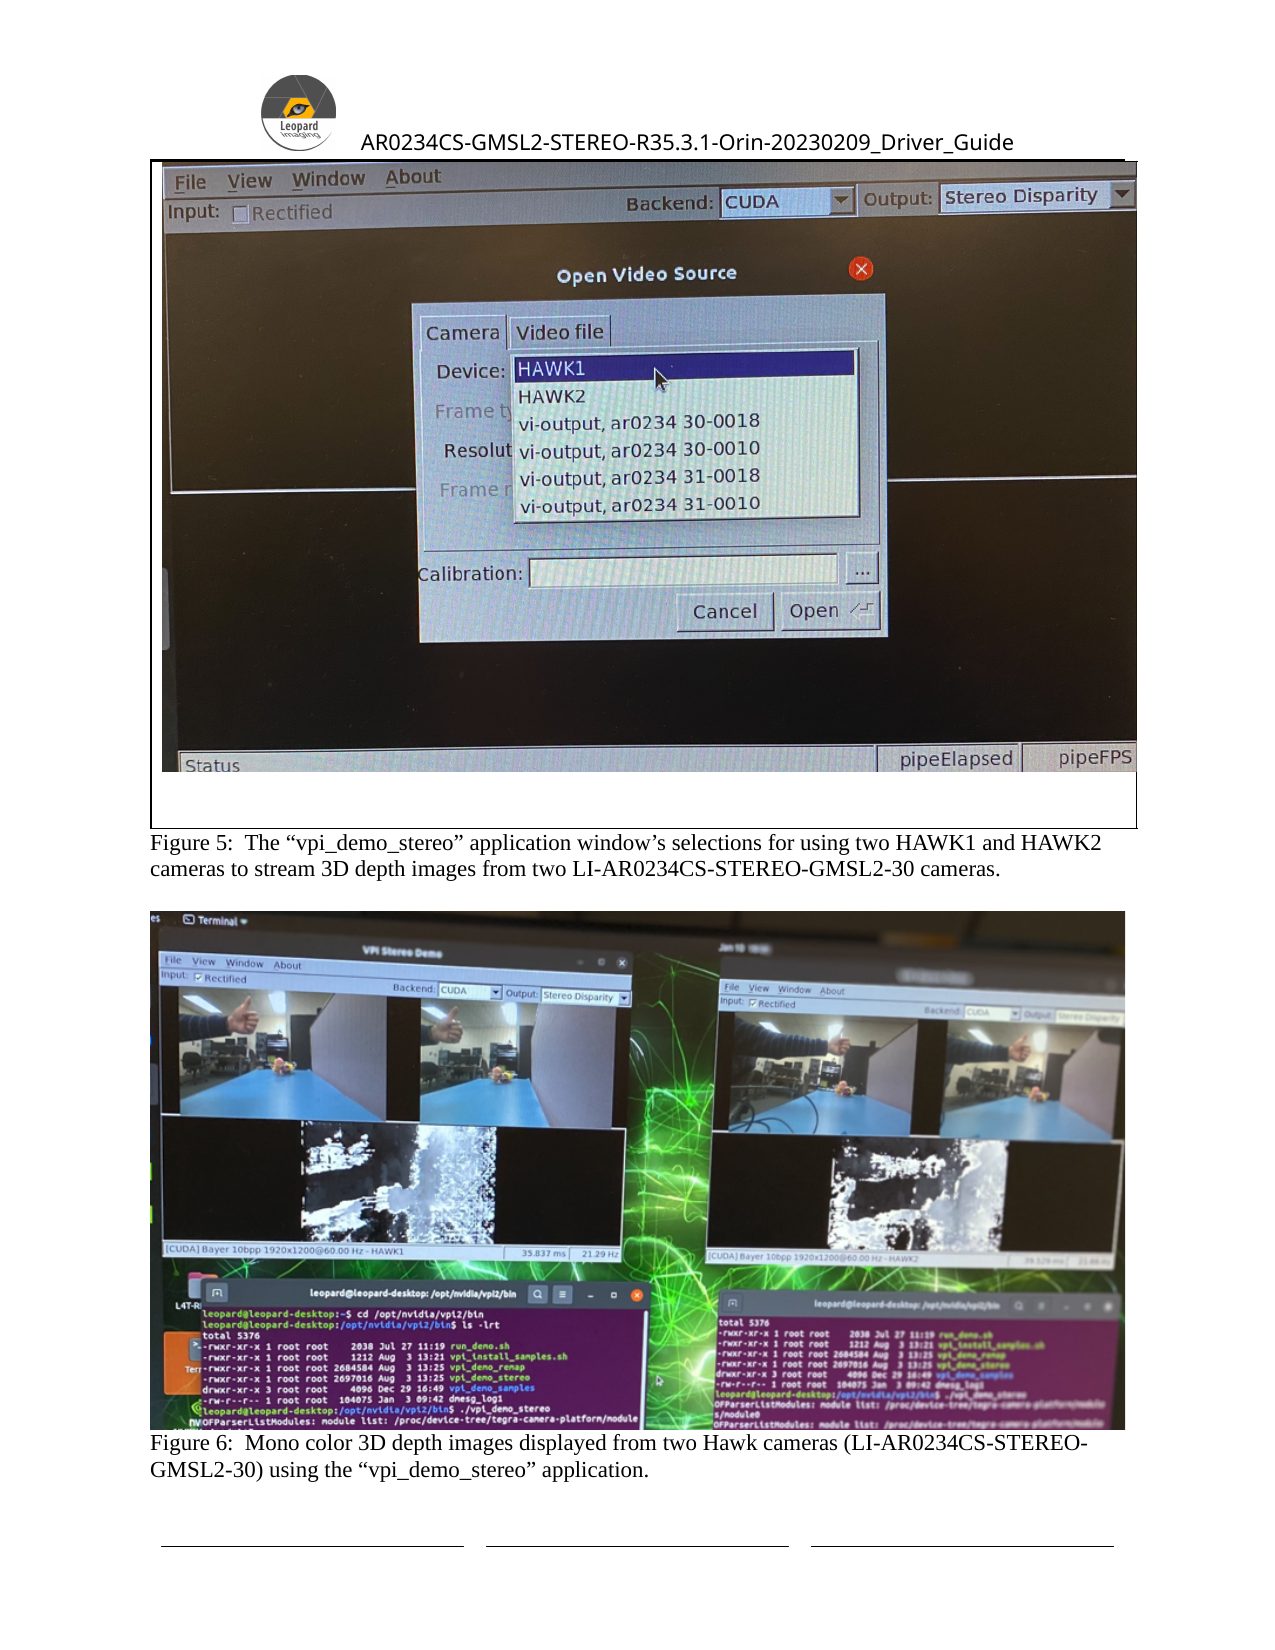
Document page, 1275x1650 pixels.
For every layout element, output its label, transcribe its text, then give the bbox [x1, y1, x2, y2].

text Figure 5: The “vpi_demo_stereo” application window’s selections for using two HAWK1 and HAWK2 cameras to stream 3D depth images from two LI-AR0234CS-STEREO-GMSL2-30 cameras. [150, 829, 1125, 882]
picture [162, 162, 1137, 772]
text Figure 6: Mono color 3D depth images displayed from two Hawk cameras (LI-AR0234CS-STEREO-GMSL2-30) using the “vpi_demo_stereo” application. [150, 1430, 1125, 1482]
picture [150, 911, 1125, 1430]
picture [260, 75, 337, 151]
